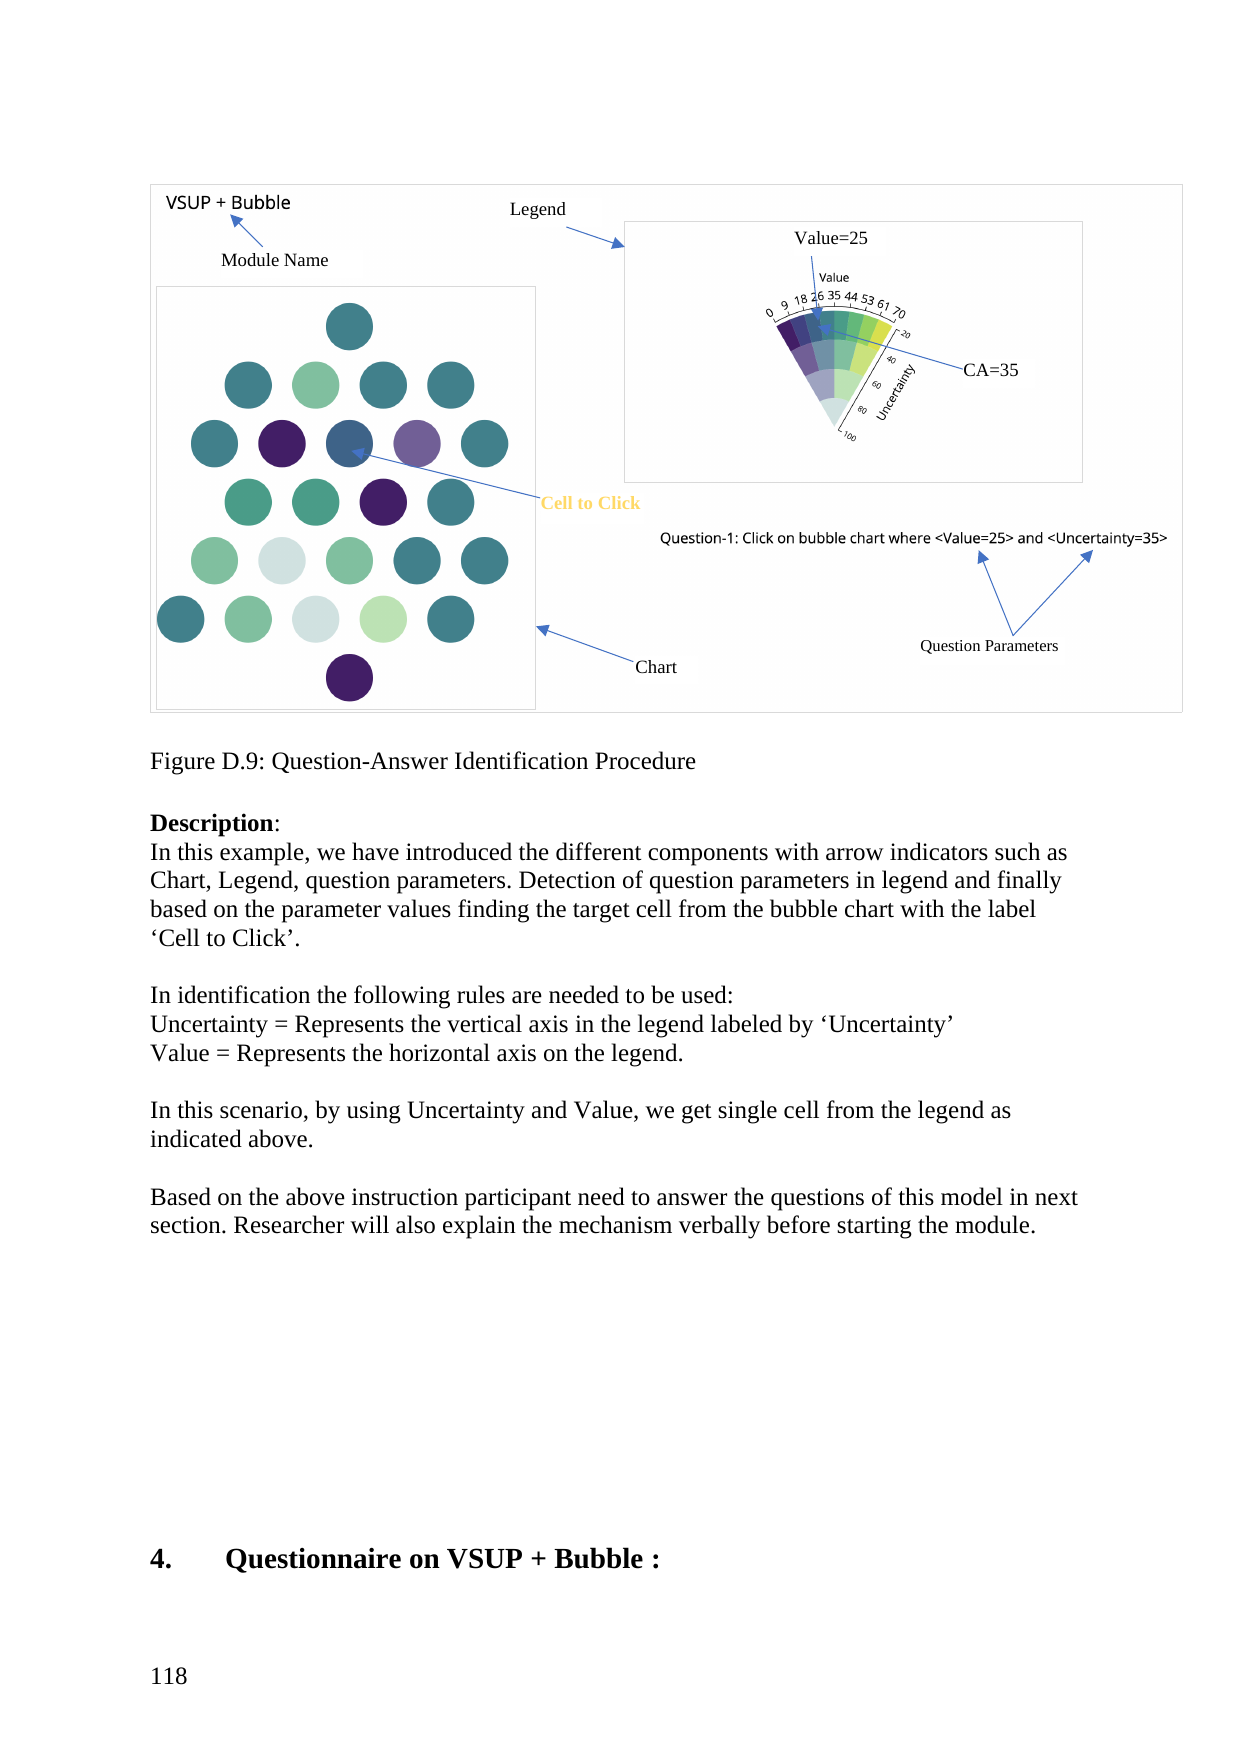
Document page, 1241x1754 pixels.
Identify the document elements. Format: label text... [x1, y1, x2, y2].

picture [151, 185, 1182, 712]
text Uncertainty = Represents the vertical axis in the legend labeled by ‘Uncertainty’ [150, 1009, 1090, 1038]
text In this scenario, by using Uncertainty and Value, we get single cell from the legend as indicated above. [150, 1096, 1090, 1153]
text In this example, we have introduced the different components with arrow indicators such as Chart, Legend, question parameters. Detection of question parameters in legend and finally based on the parameter values finding the target cell from the bubble chart with the label ‘Cell to Click’. [150, 837, 1090, 952]
text Based on the above instruction participant need to answer the questions of this model in next section. Researcher will also explain the mechanism verbally before starting the module. [150, 1182, 1090, 1239]
text Value = Represents the horizontal axis on the legend. [150, 1038, 1090, 1067]
text 4. Questionnaire on VSUP + Bubble : [150, 1541, 1090, 1575]
text Figure D.9: Question-Answer Identification Procedure [150, 746, 1090, 774]
text Description: [150, 808, 1090, 837]
text In identification the following rules are needed to be used: [150, 981, 1090, 1009]
